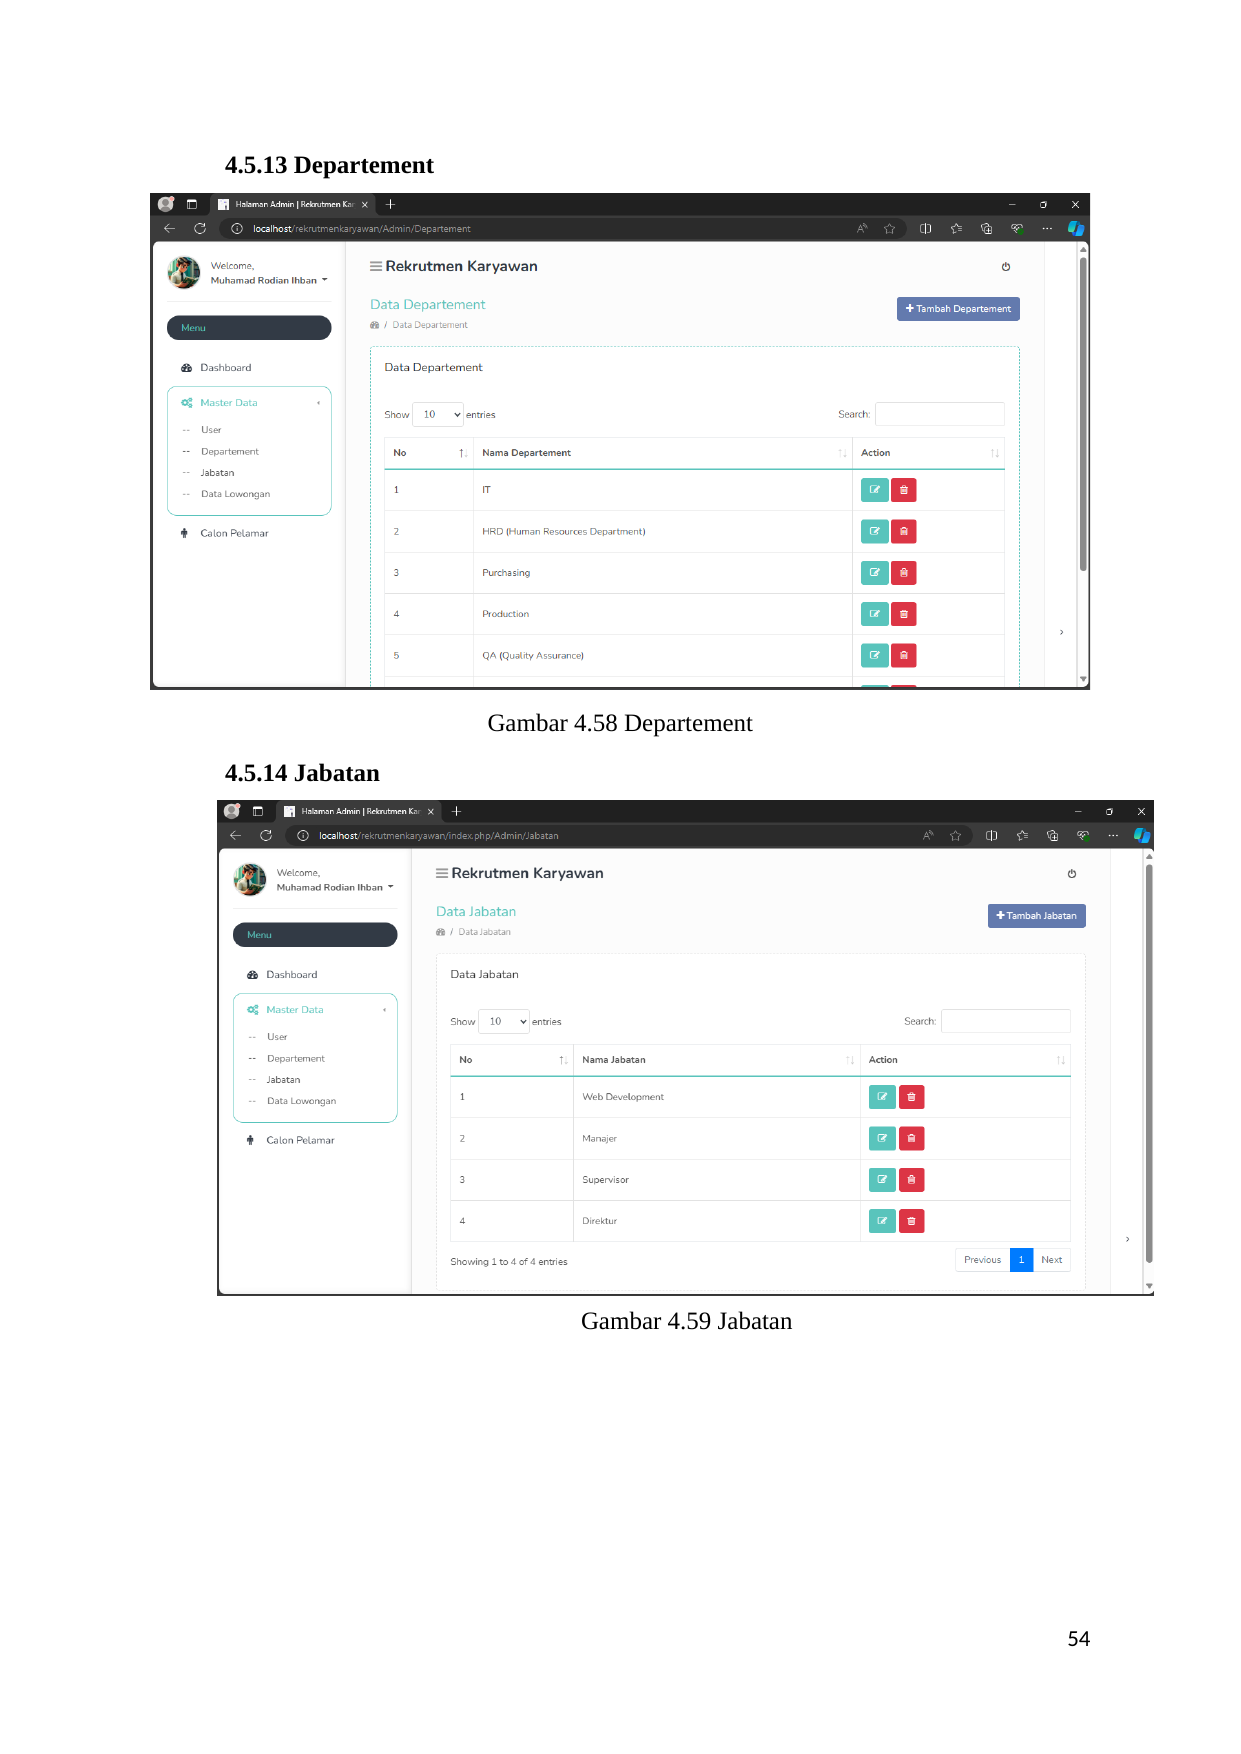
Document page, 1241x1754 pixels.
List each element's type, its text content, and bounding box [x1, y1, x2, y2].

picture [150, 193, 1091, 690]
text Gambar 4.58 Departement [150, 708, 1090, 737]
text 4.5.13 Departement [150, 150, 1090, 179]
text 4.5.14 Jabatan [150, 758, 1090, 787]
picture [216, 800, 1154, 1295]
